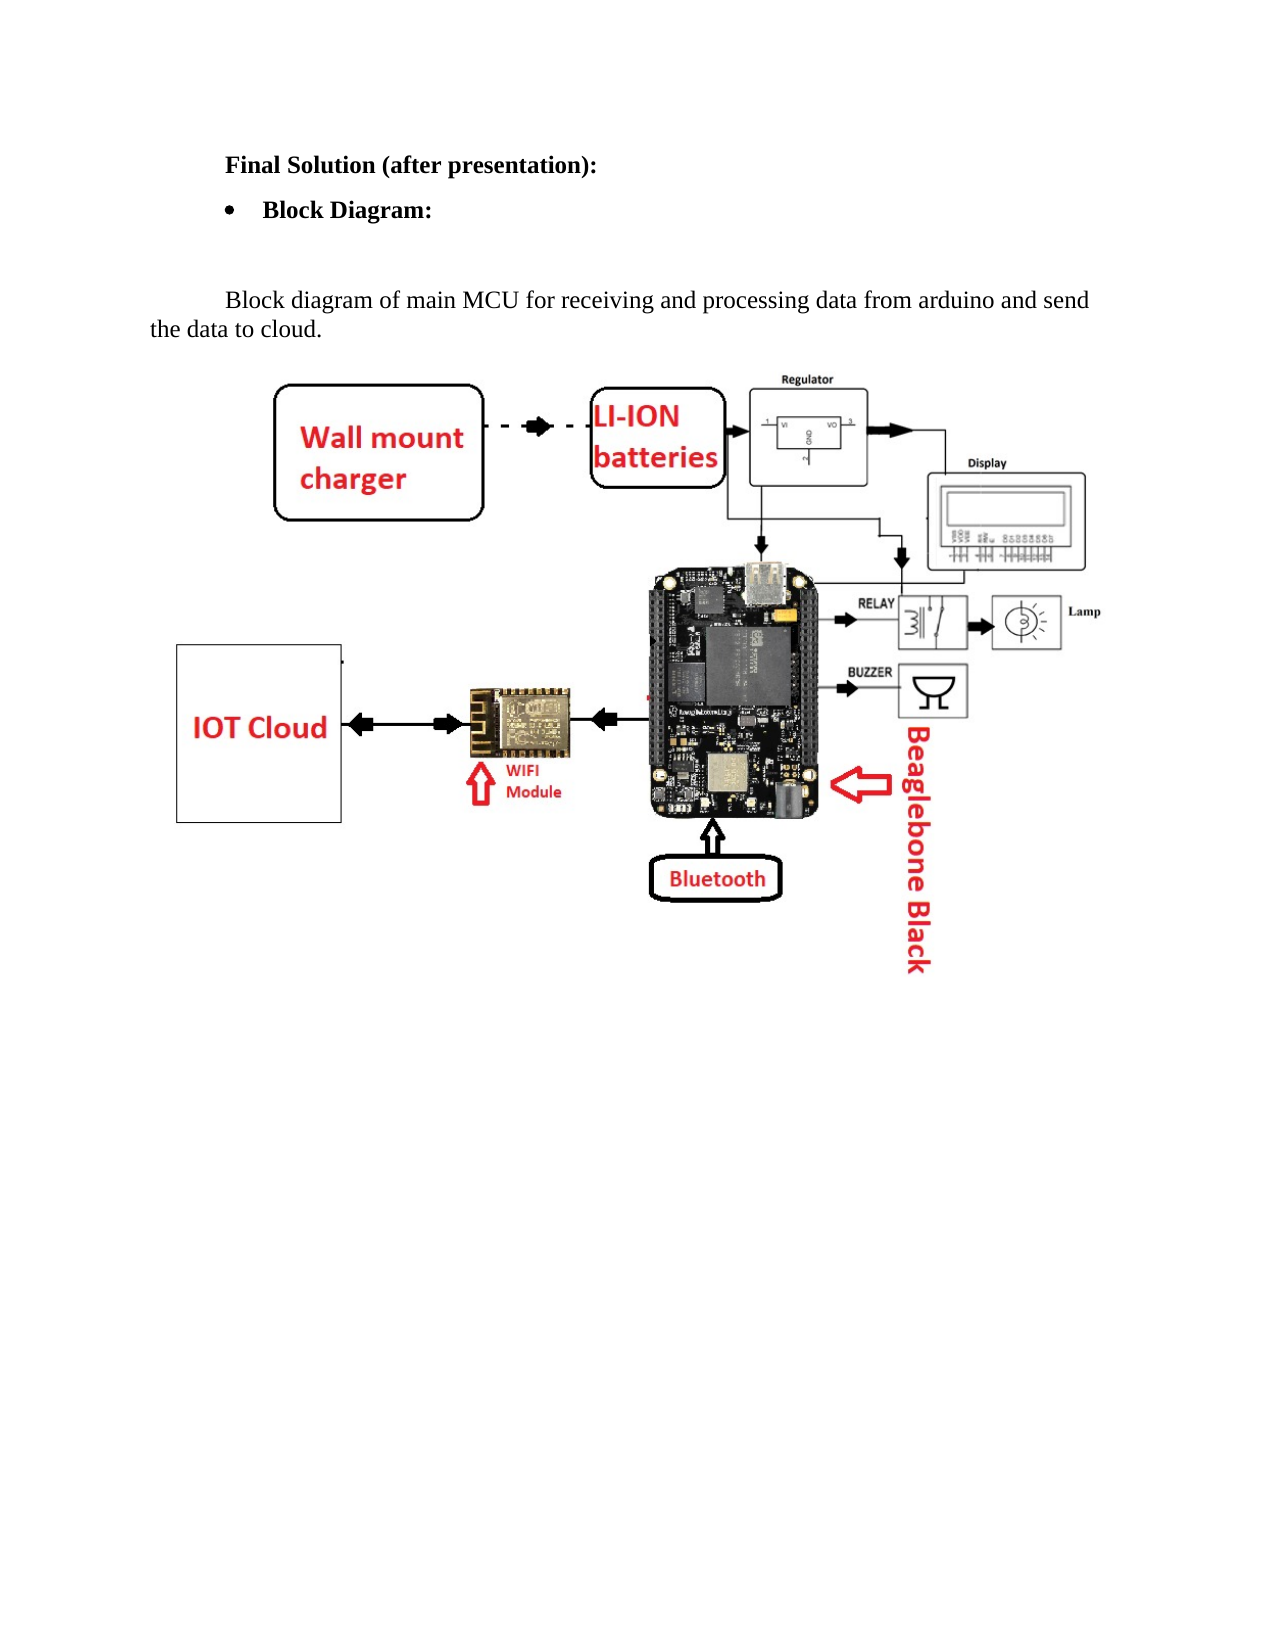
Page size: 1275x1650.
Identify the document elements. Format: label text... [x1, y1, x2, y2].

list Block Diagram: [225, 195, 1126, 224]
text Final Solution (after presentation): [150, 150, 1126, 179]
text Block diagram of main MCU for receiving and processing data from arduino and send the data to cloud. [150, 286, 1126, 343]
picture [166, 355, 1142, 1006]
